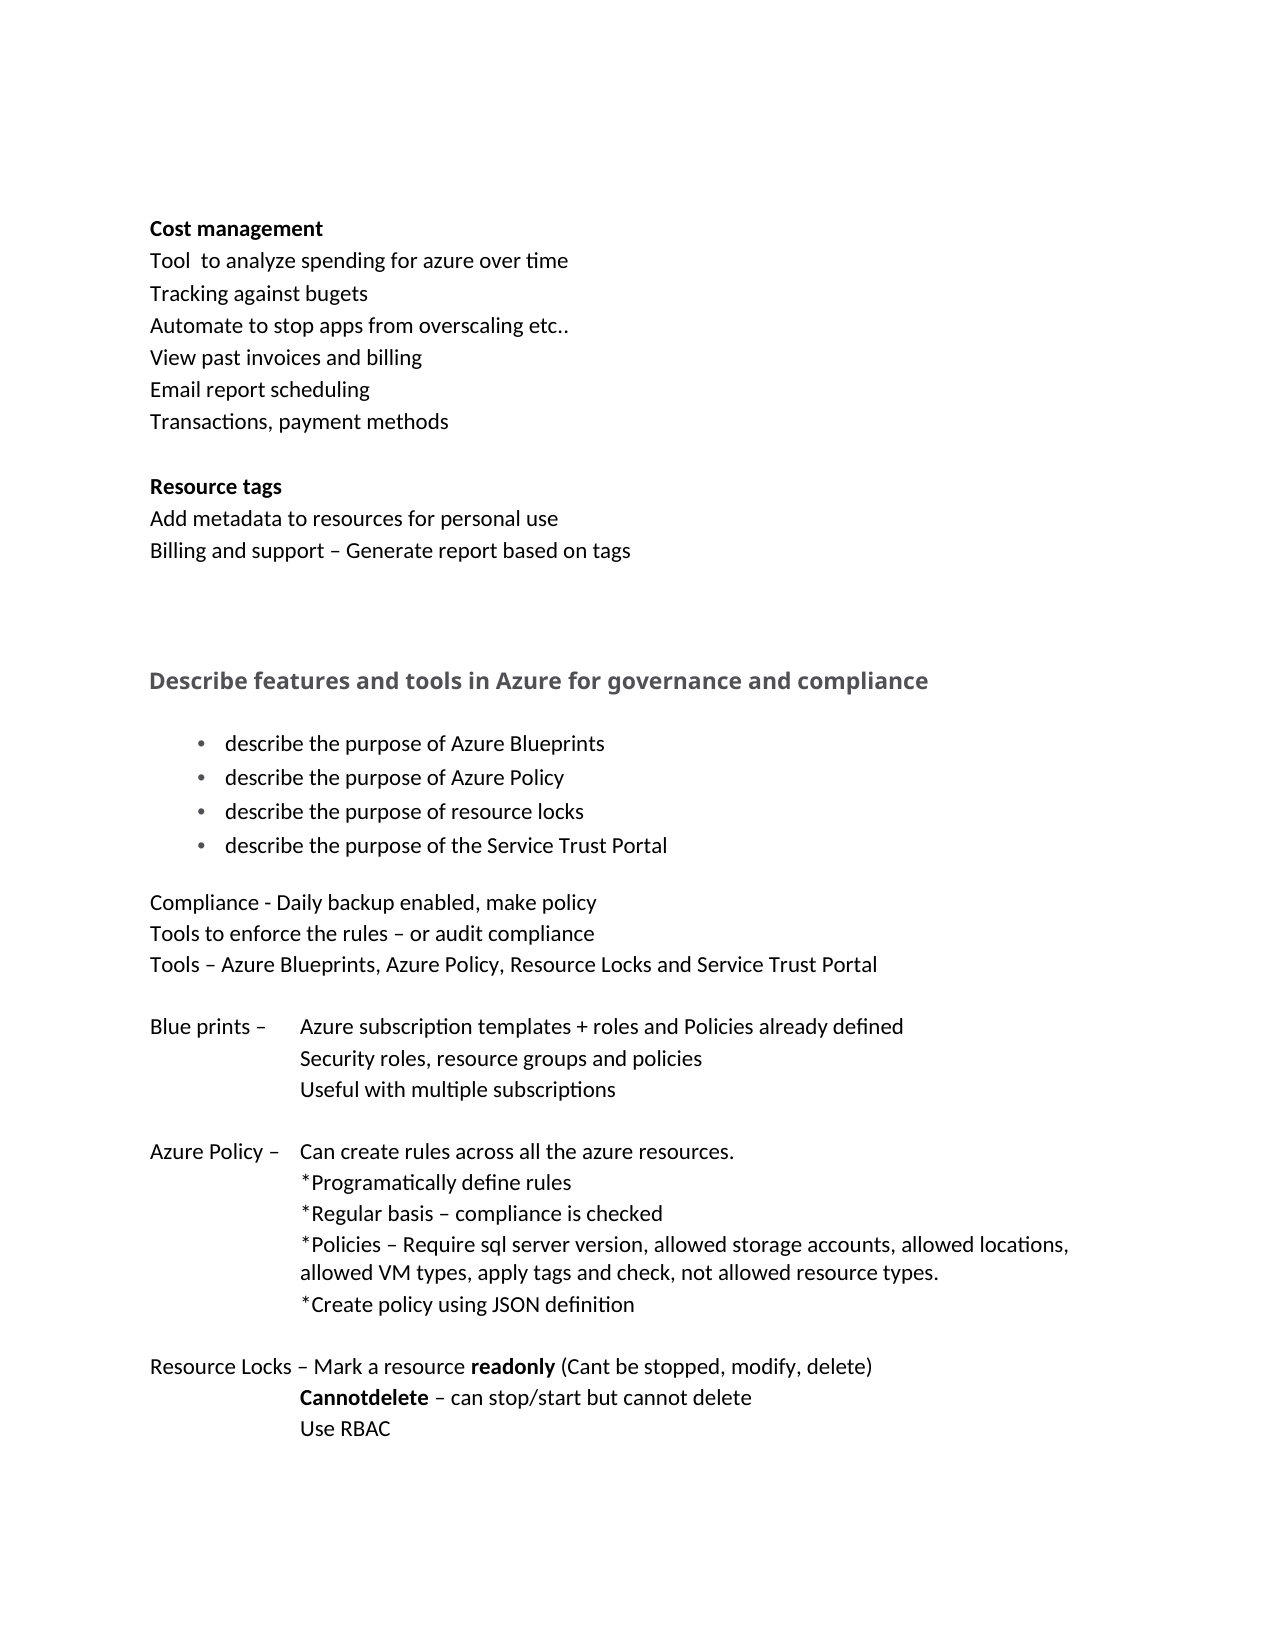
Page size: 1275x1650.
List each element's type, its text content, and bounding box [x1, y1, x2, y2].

text Cannotdelete – can stop/start but cannot delete [150, 1383, 1125, 1411]
subtitle Describe features and tools in Azure for governance and compliance [148, 665, 1125, 696]
text *Create policy using JSON definition [225, 1290, 1125, 1318]
text Compliance - Daily backup enabled, make policy [150, 888, 1125, 916]
text Blue prints – Azure subscription templates + roles and Policies already defined [150, 1012, 1125, 1041]
text View past invoices and billing [150, 343, 1125, 371]
list describe the purpose of Azure Policy [197, 763, 1125, 791]
text Billing and support – Generate report based on tags [150, 536, 1125, 564]
text Transactions, payment methods [150, 407, 1125, 436]
text Useful with multiple subscriptions [225, 1075, 1125, 1103]
text Tools to enforce the rules – or audit compliance [150, 919, 1125, 947]
list describe the purpose of resource locks [197, 797, 1125, 825]
text Add metadata to resources for personal use [150, 504, 1125, 532]
list describe the purpose of Azure Blueprints [197, 729, 1125, 757]
text Azure Policy – Can create rules across all the azure resources. [150, 1137, 1125, 1165]
text Email report scheduling [150, 375, 1125, 403]
text Automate to stop apps from overscaling etc.. [150, 311, 1125, 339]
text Security roles, resource groups and policies [150, 1044, 1125, 1072]
text Resource Locks – Mark a resource readonly (Cant be stopped, modify, delete) [150, 1352, 1125, 1380]
text Resource tags [150, 472, 1125, 500]
text *Regular basis – compliance is checked [150, 1199, 1125, 1227]
text *Programatically define rules [150, 1168, 1125, 1196]
text Tools – Azure Blueprints, Azure Policy, Resource Locks and Service Trust Portal [150, 950, 1125, 978]
text *Policies – Require sql server version, allowed storage accounts, allowed locations, allowed VM types, apply tags and check, not allowed resource types. [300, 1231, 1125, 1287]
text Cost management [150, 214, 1125, 242]
text Use RBAC [150, 1414, 1125, 1442]
list describe the purpose of the Service Trust Portal [197, 831, 1125, 859]
text Tracking against bugets [150, 279, 1125, 307]
text Tool to analyze spending for azure over time [150, 247, 1125, 274]
